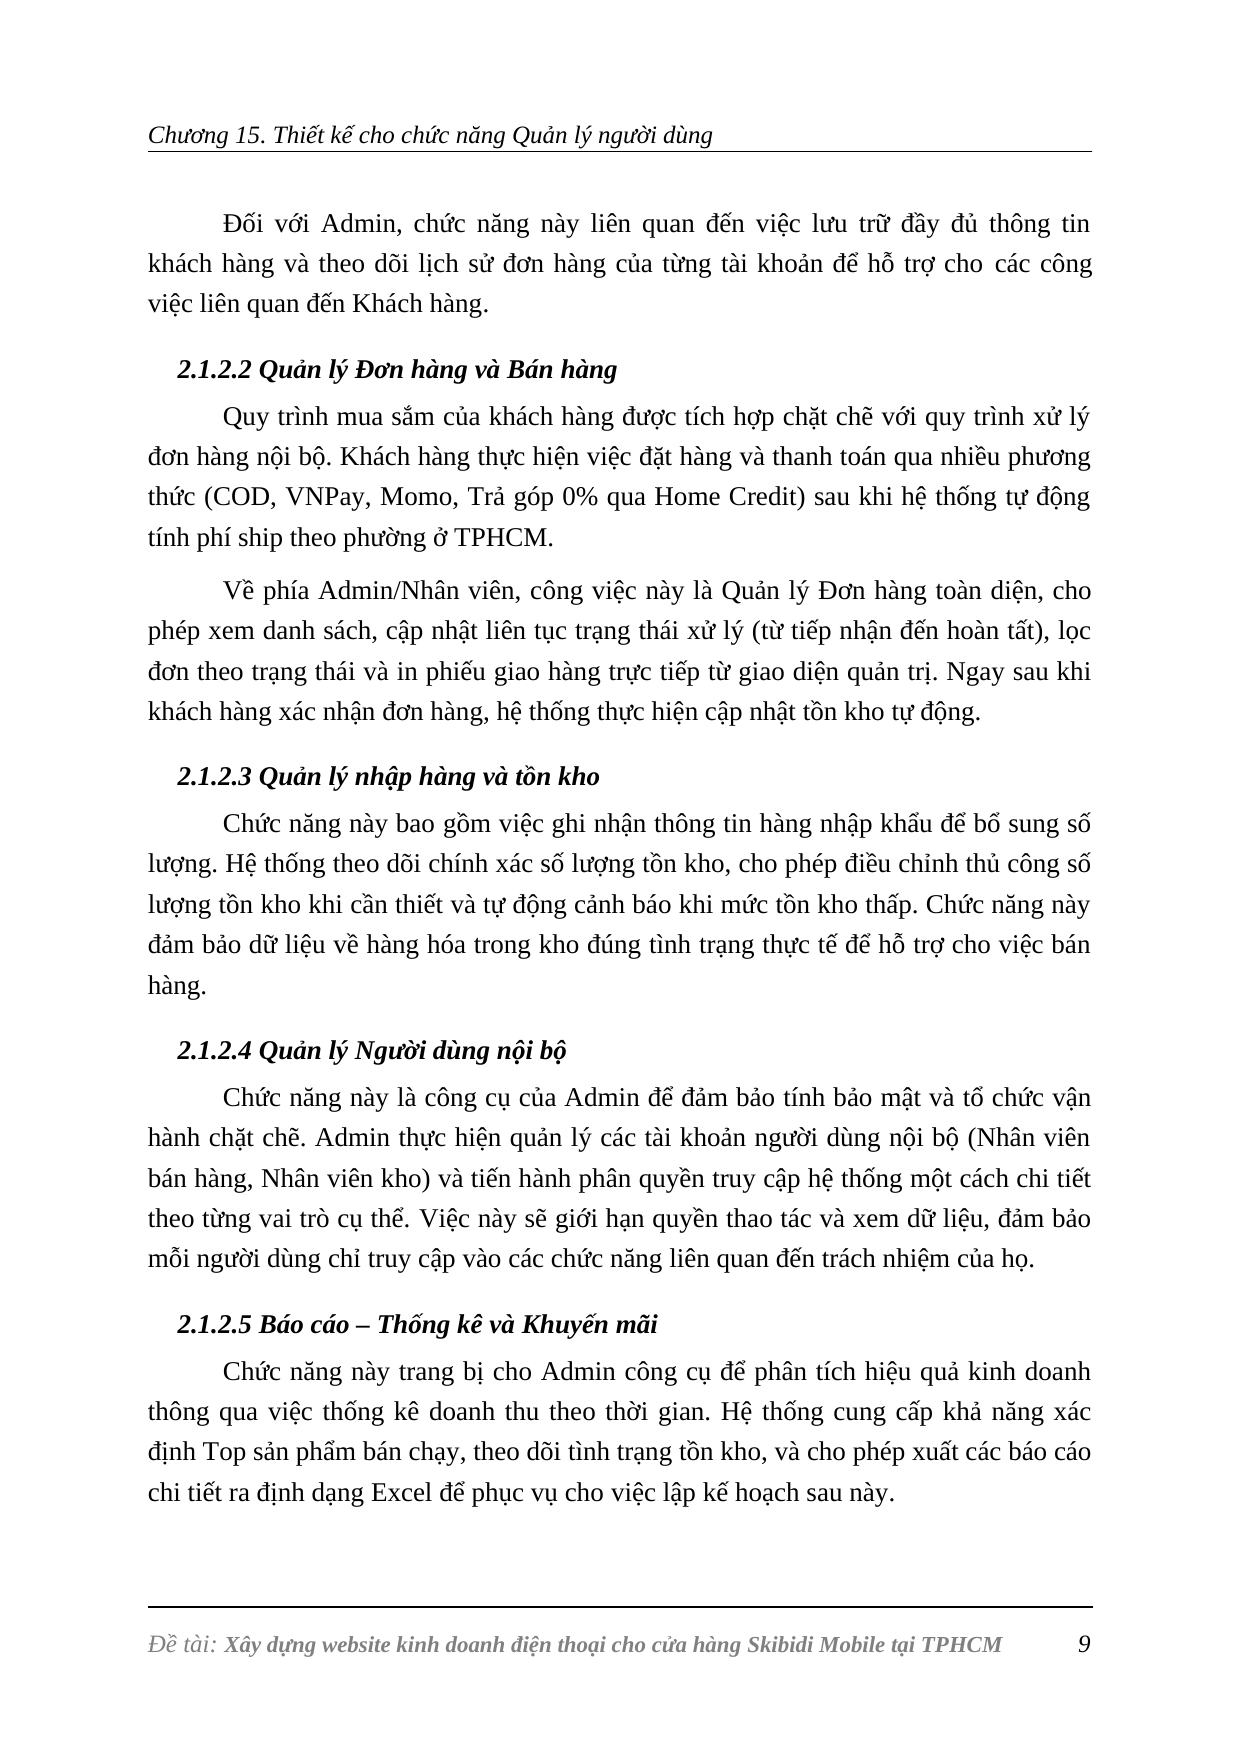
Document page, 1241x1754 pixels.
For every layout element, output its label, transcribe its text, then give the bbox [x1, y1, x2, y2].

text Đối với Admin, chức năng này liên quan đến việc lưu trữ đầy đủ thông tin khách hàng và theo dõi lịch sử đơn hàng của từng tài khoản để hỗ trợ cho các công việc liên quan đến Khách hàng. [148, 207, 1092, 319]
text Chức năng này là công cụ của Admin để đảm bảo tính bảo mật và tổ chức vận hành chặt chẽ. Admin thực hiện quản lý các tài khoản người dùng nội bộ (Nhân viên bán hàng, Nhân viên kho) và tiến hành phân quyền truy cập hệ thống một cách chi tiết theo từng vai trò cụ thể. Việc này sẽ giới hạn quyền thao tác và xem dữ liệu, đảm bảo mỗi người dùng chỉ truy cập vào các chức năng liên quan đến trách nhiệm của họ. [148, 1081, 1092, 1274]
subtitle Báo cáo – Thống kê và Khuyến mãi [177, 1308, 1092, 1339]
subtitle Quản lý Người dùng nội bộ [177, 1034, 1092, 1065]
text Chức năng này bao gồm việc ghi nhận thông tin hàng nhập khẩu để bổ sung số lượng. Hệ thống theo dõi chính xác số lượng tồn kho, cho phép điều chỉnh thủ công số lượng tồn kho khi cần thiết và tự động cảnh báo khi mức tồn kho thấp. Chức năng này đảm bảo dữ liệu về hàng hóa trong kho đúng tình trạng thực tế để hỗ trợ cho việc bán hàng. [148, 807, 1092, 1000]
text Quy trình mua sắm của khách hàng được tích hợp chặt chẽ với quy trình xử lý đơn hàng nội bộ. Khách hàng thực hiện việc đặt hàng và thanh toán qua nhiều phương thức (COD, VNPay, Momo, Trả góp 0% qua Home Credit) sau khi hệ thống tự động tính phí ship theo phường ở TPHCM. [148, 400, 1092, 552]
text Về phía Admin/Nhân viên, công việc này là Quản lý Đơn hàng toàn diện, cho phép xem danh sách, cập nhật liên tục trạng thái xử lý (từ tiếp nhận đến hoàn tất), lọc đơn theo trạng thái và in phiếu giao hàng trực tiếp từ giao diện quản trị. Ngay sau khi khách hàng xác nhận đơn hàng, hệ thống thực hiện cập nhật tồn kho tự động. [148, 574, 1092, 726]
text Chức năng này trang bị cho Admin công cụ để phân tích hiệu quả kinh doanh thông qua việc thống kê doanh thu theo thời gian. Hệ thống cung cấp khả năng xác định Top sản phẩm bán chạy, theo dõi tình trạng tồn kho, và cho phép xuất các báo cáo chi tiết ra định dạng Excel để phục vụ cho việc lập kế hoạch sau này. [148, 1355, 1092, 1507]
subtitle Quản lý nhập hàng và tồn kho [177, 761, 1092, 792]
subtitle Quản lý Đơn hàng và Bán hàng [177, 353, 1092, 384]
